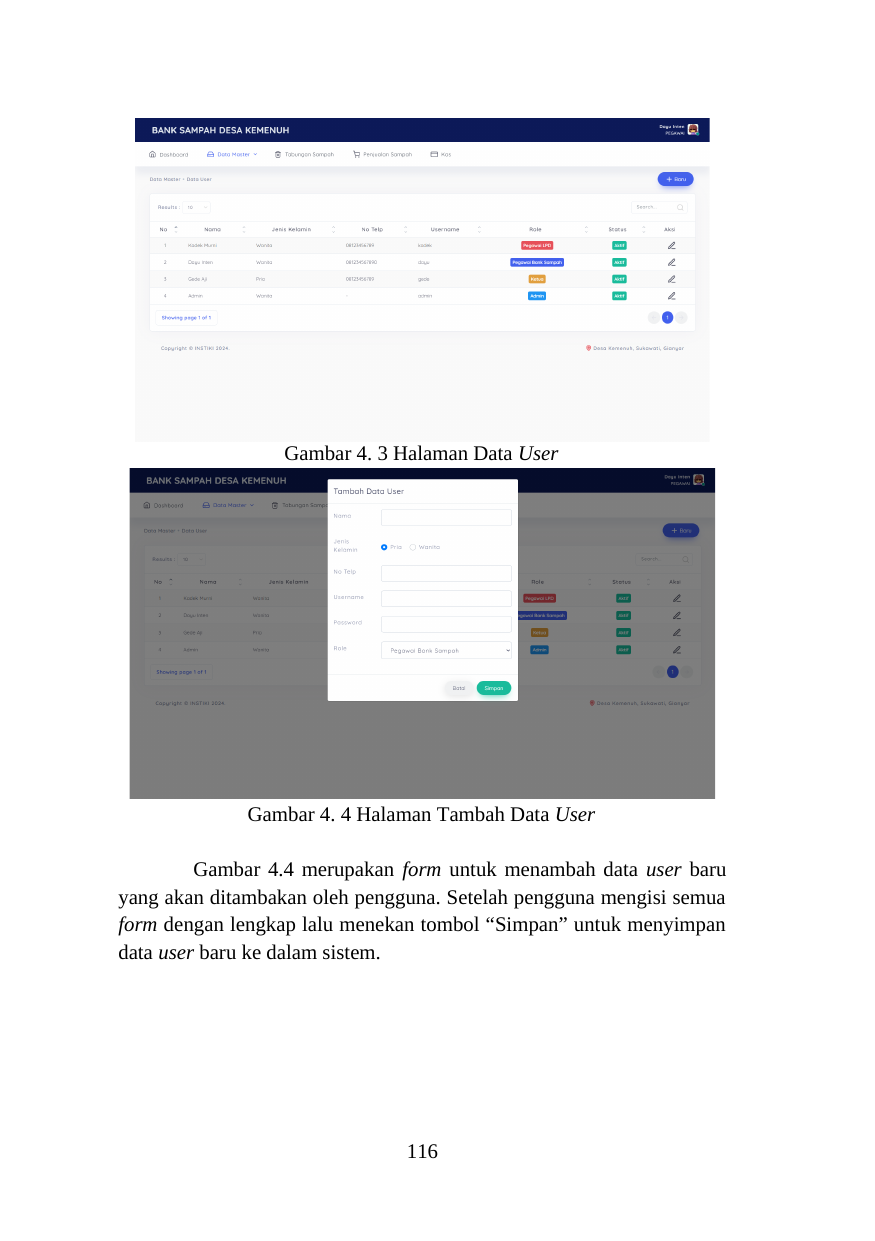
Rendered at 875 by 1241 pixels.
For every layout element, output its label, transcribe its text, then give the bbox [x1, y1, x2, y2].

text Gambar 4.4 merupakan form untuk menambah data user baru yang akan ditambakan oleh pengguna. Setelah pengguna mengisi semua form dengan lengkap lalu menekan tombol “Simpan” untuk menyimpan data user baru ke dalam sistem. [118, 857, 726, 964]
picture [135, 118, 710, 442]
text Gambar 4. 3 Halaman Data User [118, 441, 726, 465]
text Gambar 4. 4 Halaman Tambah Data User [118, 802, 726, 826]
picture [129, 468, 715, 799]
